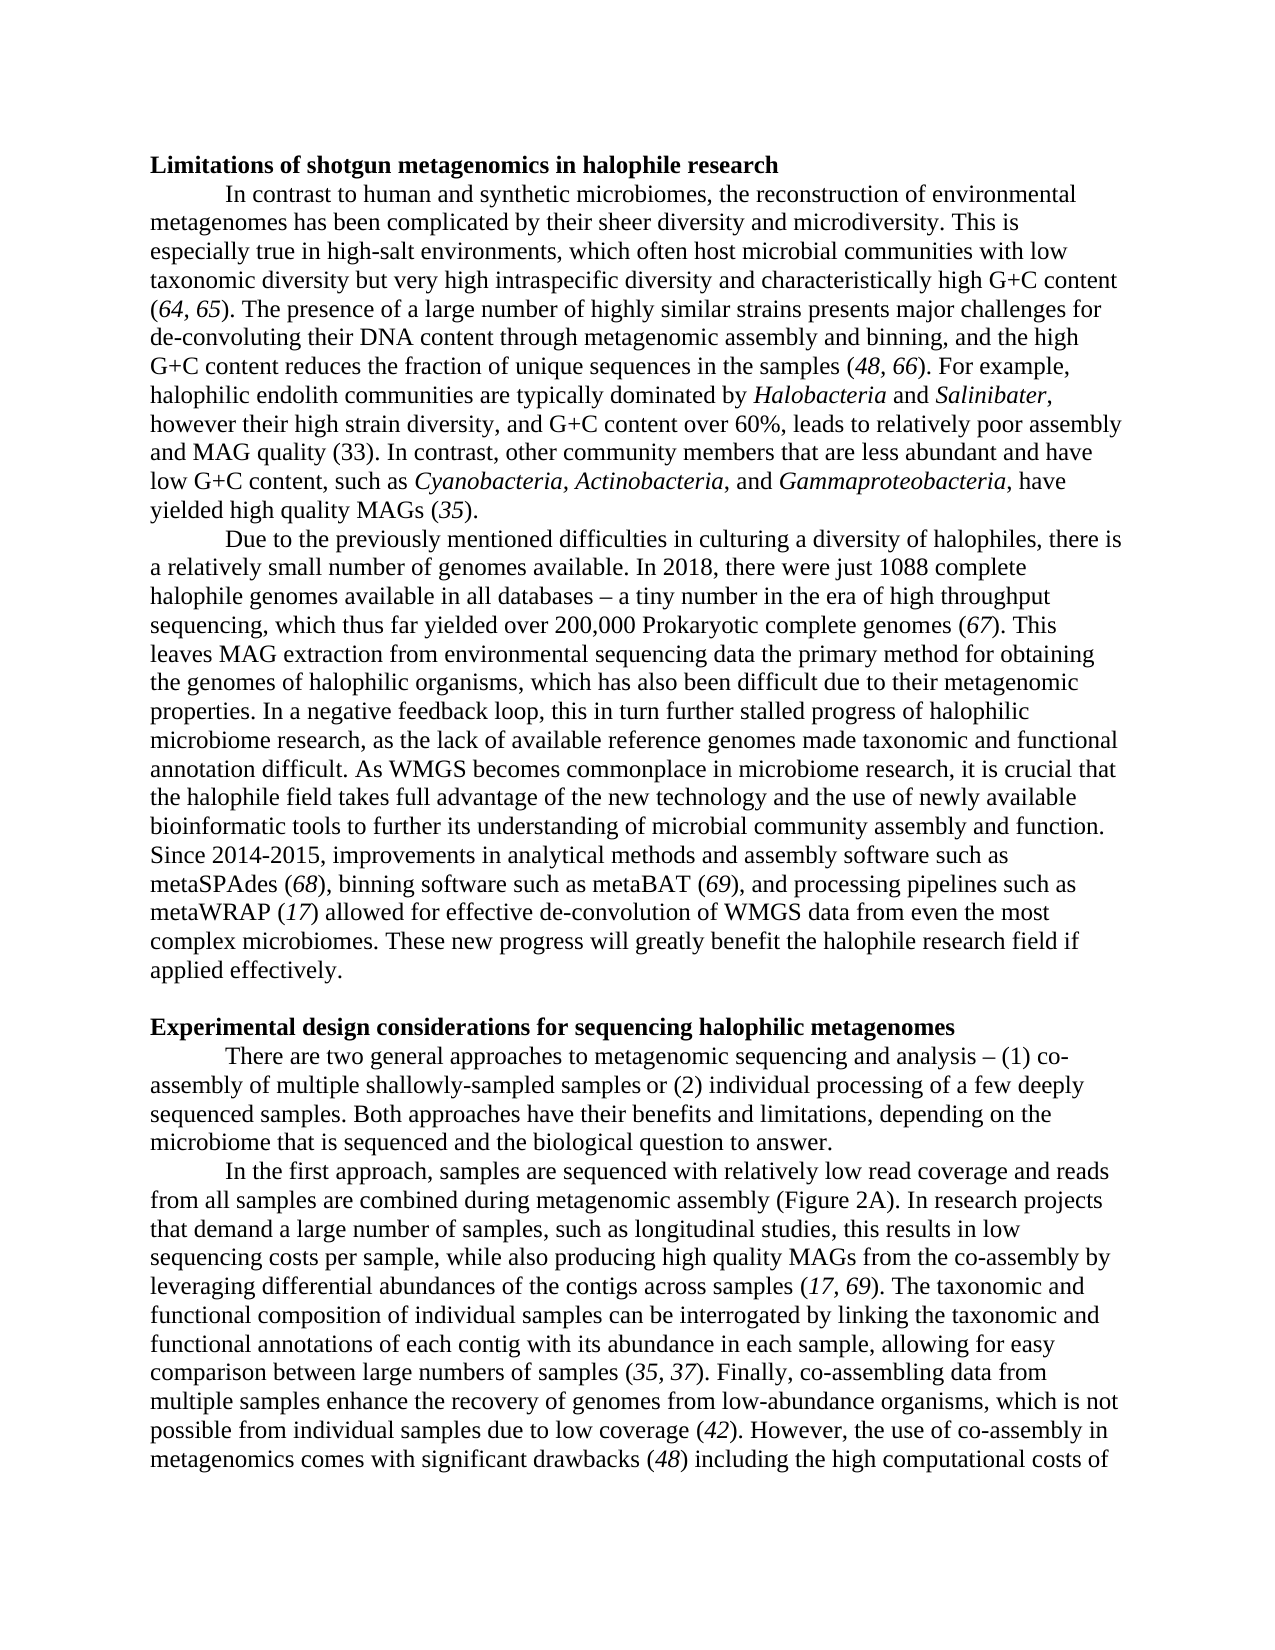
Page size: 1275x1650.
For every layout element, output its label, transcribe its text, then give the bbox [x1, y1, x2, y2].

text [150, 1156, 1125, 1472]
text In contrast to human and synthetic microbiomes, the reconstruction of environmental metagenomes has been complicated by their sheer diversity and microdiversity. This is especially true in high-salt environments, which often host microbial communities with low taxonomic diversity but very high intraspecific diversity and characteristically high G+C content (64, 65). The presence of a large number of highly similar strains presents major challenges for de-convoluting their DNA content through metagenomic assembly and binning, and the high G+C content reduces the fraction of unique sequences in the samples (48, 66). For example, halophilic endolith communities are typically dominated by Halobacteria and Salinibater, however their high strain diversity, and G+C content over 60%, leads to relatively poor assembly and MAG quality (33). In contrast, other community members that are less abundant and have low G+C content, such as Cyanobacteria, Actinobacteria, and Gammaproteobacteria, have yielded high quality MAGs (35). [150, 179, 1125, 524]
text There are two general approaches to metagenomic sequencing and analysis – (1) co-assembly of multiple shallowly-sampled samples or (2) individual processing of a few deeply sequenced samples. Both approaches have their benefits and limitations, depending on the microbiome that is sequenced and the biological question to answer. [150, 1041, 1125, 1156]
text Due to the previously mentioned difficulties in culturing a diversity of halophiles, there is a relatively small number of genomes available. In 2018, there were just 1088 complete halophile genomes available in all databases – a tiny number in the era of high throughput sequencing, which thus far yielded over 200,000 Prokaryotic complete genomes (67). This leaves MAG extraction from environmental sequencing data the primary method for obtaining the genomes of halophilic organisms, which has also been difficult due to their metagenomic properties. In a negative feedback loop, this in turn further stalled progress of halophilic microbiome research, as the lack of available reference genomes made taxonomic and functional annotation difficult. As WMGS becomes commonplace in microbiome research, it is crucial that the halophile field takes full advantage of the new technology and the use of newly available bioinformatic tools to further its understanding of microbial community assembly and function. Since 2014-2015, improvements in analytical methods and assembly software such as metaSPAdes (68), binning software such as metaBAT (69), and processing pipelines such as metaWRAP (17) allowed for effective de-convolution of WMGS data from even the most complex microbiomes. These new progress will greatly benefit the halophile research field if applied effectively. [150, 524, 1125, 984]
text Limitations of shotgun metagenomics in halophile research [150, 150, 1125, 179]
text Experimental design considerations for sequencing halophilic metagenomes [150, 1012, 1125, 1041]
